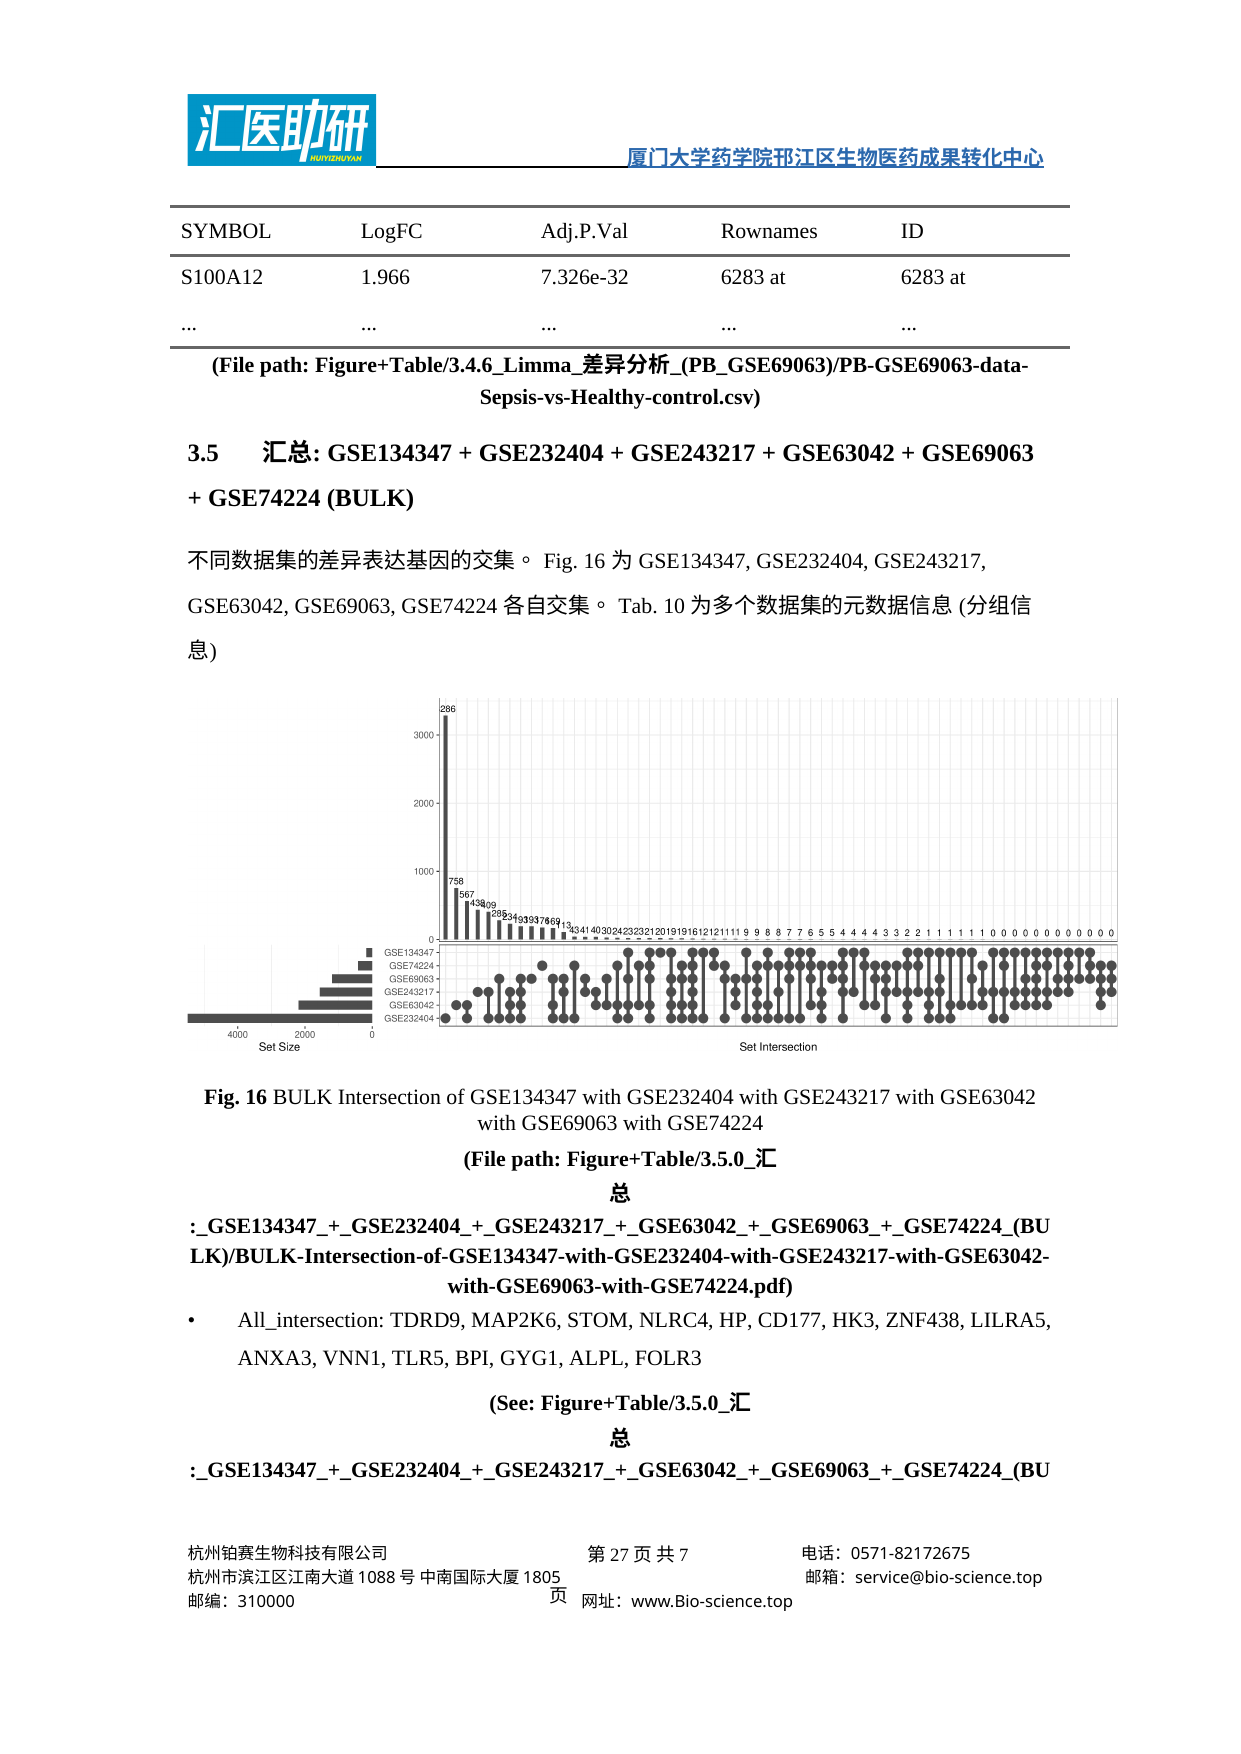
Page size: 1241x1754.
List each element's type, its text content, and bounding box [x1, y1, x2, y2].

table_cell ... [350, 300, 530, 346]
table_cell 1.966 [350, 257, 530, 300]
table_cell ... [890, 300, 1070, 346]
picture [282, 99, 327, 161]
table_cell 6283 at [890, 257, 1070, 300]
table_header ID [890, 208, 1070, 254]
text (File path: Figure+Table/3.5.0_汇总:_GSE134347_+_GSE232404_+_GSE243217_+_GSE63042_+_GSE69063_+_GSE74224_(BULK)/BULK-Intersection-of-GSE134347-with-GSE232404-with-GSE243217-with-GSE63042-with-GSE69063-with-GSE74224.pdf) [187, 1142, 1053, 1299]
text Fig. 16 BULK Intersection of GSE134347 with GSE232404 with GSE243217 with GSE63042 with GSE69063 with GSE74224 [187, 1084, 1053, 1135]
table_cell ... [170, 300, 350, 346]
table_header Rownames [710, 208, 890, 254]
picture [327, 106, 368, 150]
picture [196, 131, 208, 150]
table_header LogFC [350, 208, 530, 254]
subtitle 3.5 汇总: GSE134347 + GSE232404 + GSE243217 + GSE63042 + GSE69063 + GSE74224 (BULK) [187, 435, 1053, 512]
table_cell ... [530, 300, 710, 346]
picture [210, 106, 243, 150]
list All_intersection: TDRD9, MAP2K6, STOM, NLRC4, HP, CD177, HK3, ZNF438, LILRA5, ANXA3, VNN1, TLR5, BPI, GYG1, ALPL, FOLR3 [187, 1307, 1053, 1370]
table_cell 7.326e-32 [530, 257, 710, 300]
table_header Adj.P.Val [530, 208, 710, 254]
picture [243, 106, 284, 150]
table_cell 6283 at [710, 257, 890, 300]
picture [187, 698, 1118, 1051]
table_cell S100A12 [170, 257, 350, 300]
text (File path: Figure+Table/3.4.6_Limma_差异分析_(PB_GSE69063)/PB-GSE69063-data-Sepsis-vs-Healthy-control.csv) [187, 349, 1053, 409]
table_cell ... [710, 300, 890, 346]
picture [204, 106, 210, 114]
table_header SYMBOL [170, 208, 350, 254]
picture [201, 118, 208, 127]
text 不同数据集的差异表达基因的交集。 Fig. 16 为 GSE134347, GSE232404, GSE243217, GSE63042, GSE69063, GSE74224 各自交集。 Tab. 10 为多个数据集的元数据信息 (分组信息) [187, 545, 1053, 664]
